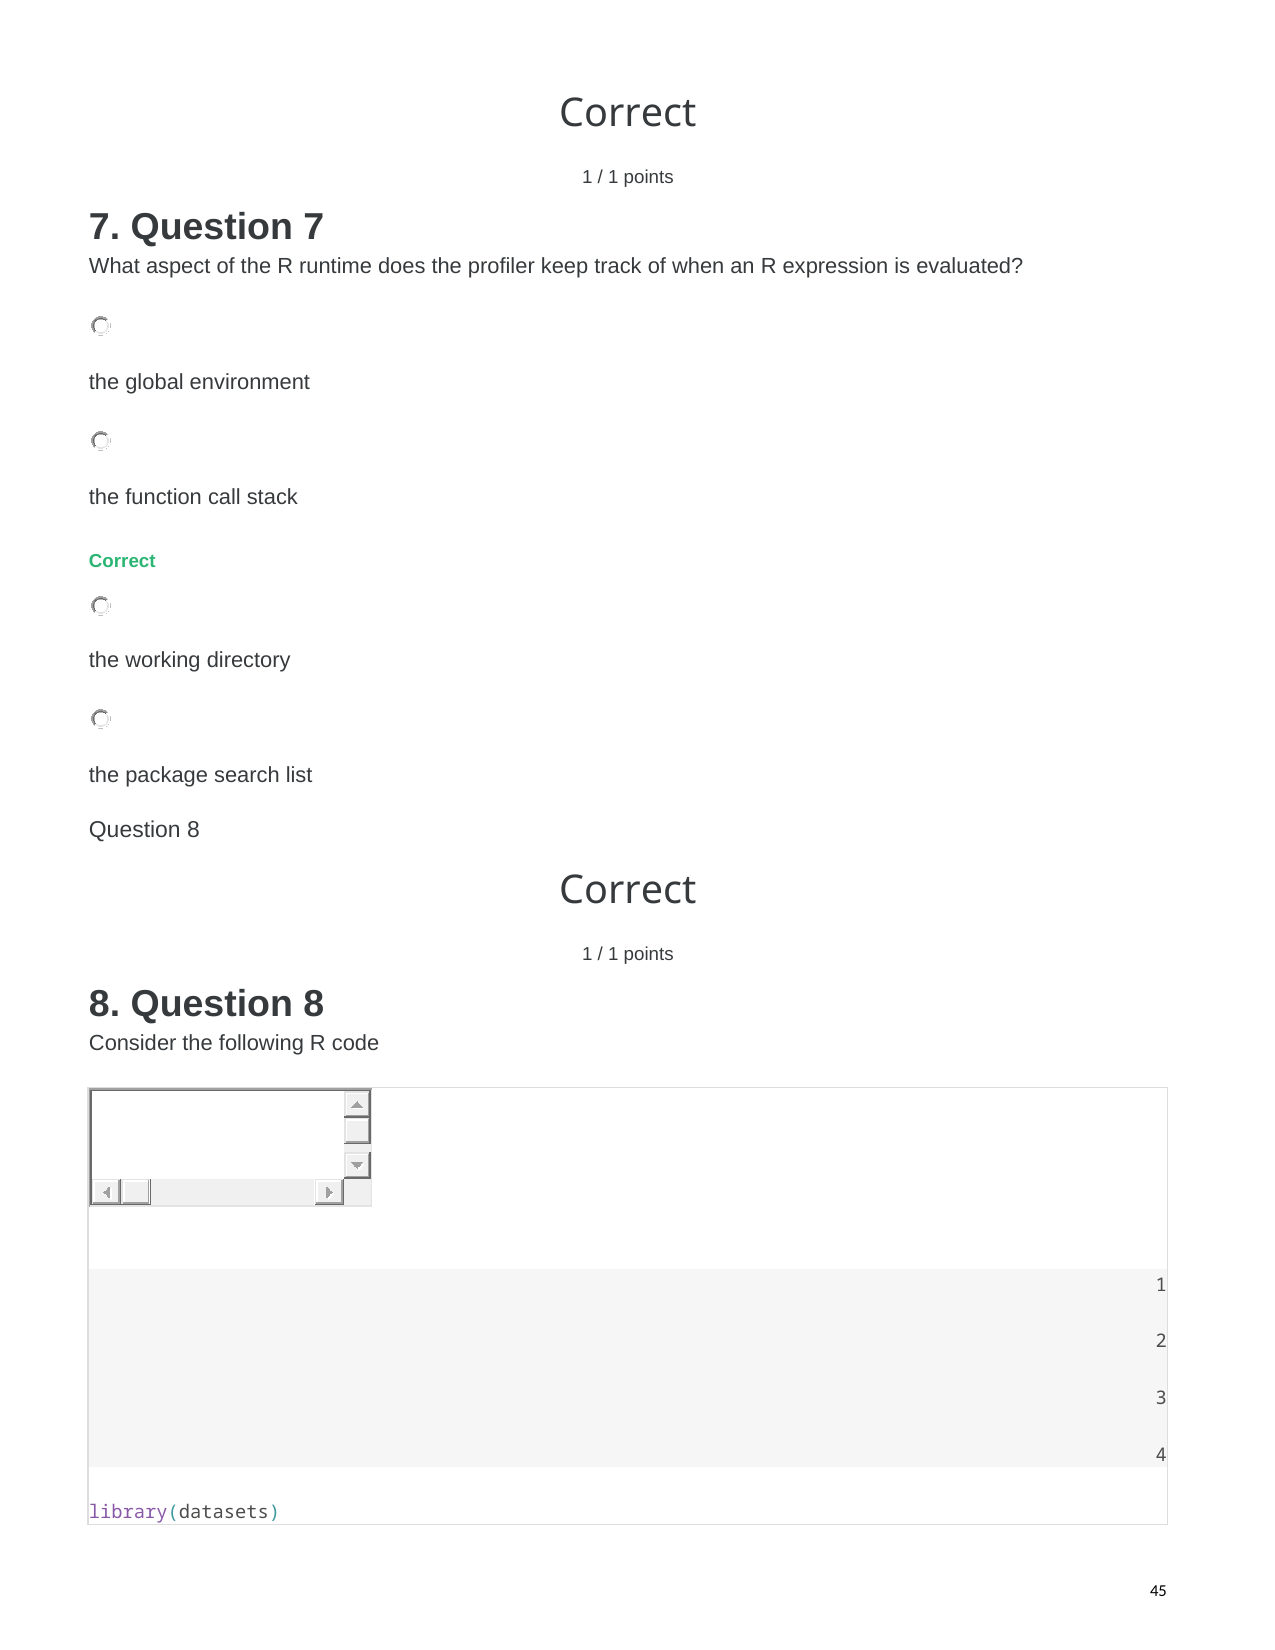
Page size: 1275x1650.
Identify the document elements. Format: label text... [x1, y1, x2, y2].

text Correct [89, 84, 1167, 138]
text What aspect of the R runtime does the profiler keep track of when an R expression is evaluated? [89, 247, 1167, 278]
text the function call stack [89, 478, 1167, 509]
text Consider the following R code [89, 1024, 1167, 1055]
text 4 [89, 1440, 1167, 1467]
text the package search list [89, 756, 1167, 787]
text 1 / 1 points [89, 936, 1167, 964]
subtitle 7. Question 7 [89, 204, 1167, 247]
text 1 / 1 points [89, 159, 1167, 187]
text the global environment [89, 362, 1167, 394]
text Correct [89, 538, 1167, 571]
text the working directory [89, 640, 1167, 672]
text 2 [89, 1326, 1167, 1353]
text 1 [89, 1269, 1167, 1297]
text library(datasets) [89, 1497, 1167, 1524]
text Correct [89, 861, 1167, 915]
text Question 8 [89, 816, 1167, 842]
subtitle 8. Question 8 [89, 981, 1167, 1024]
text 3 [89, 1383, 1167, 1410]
